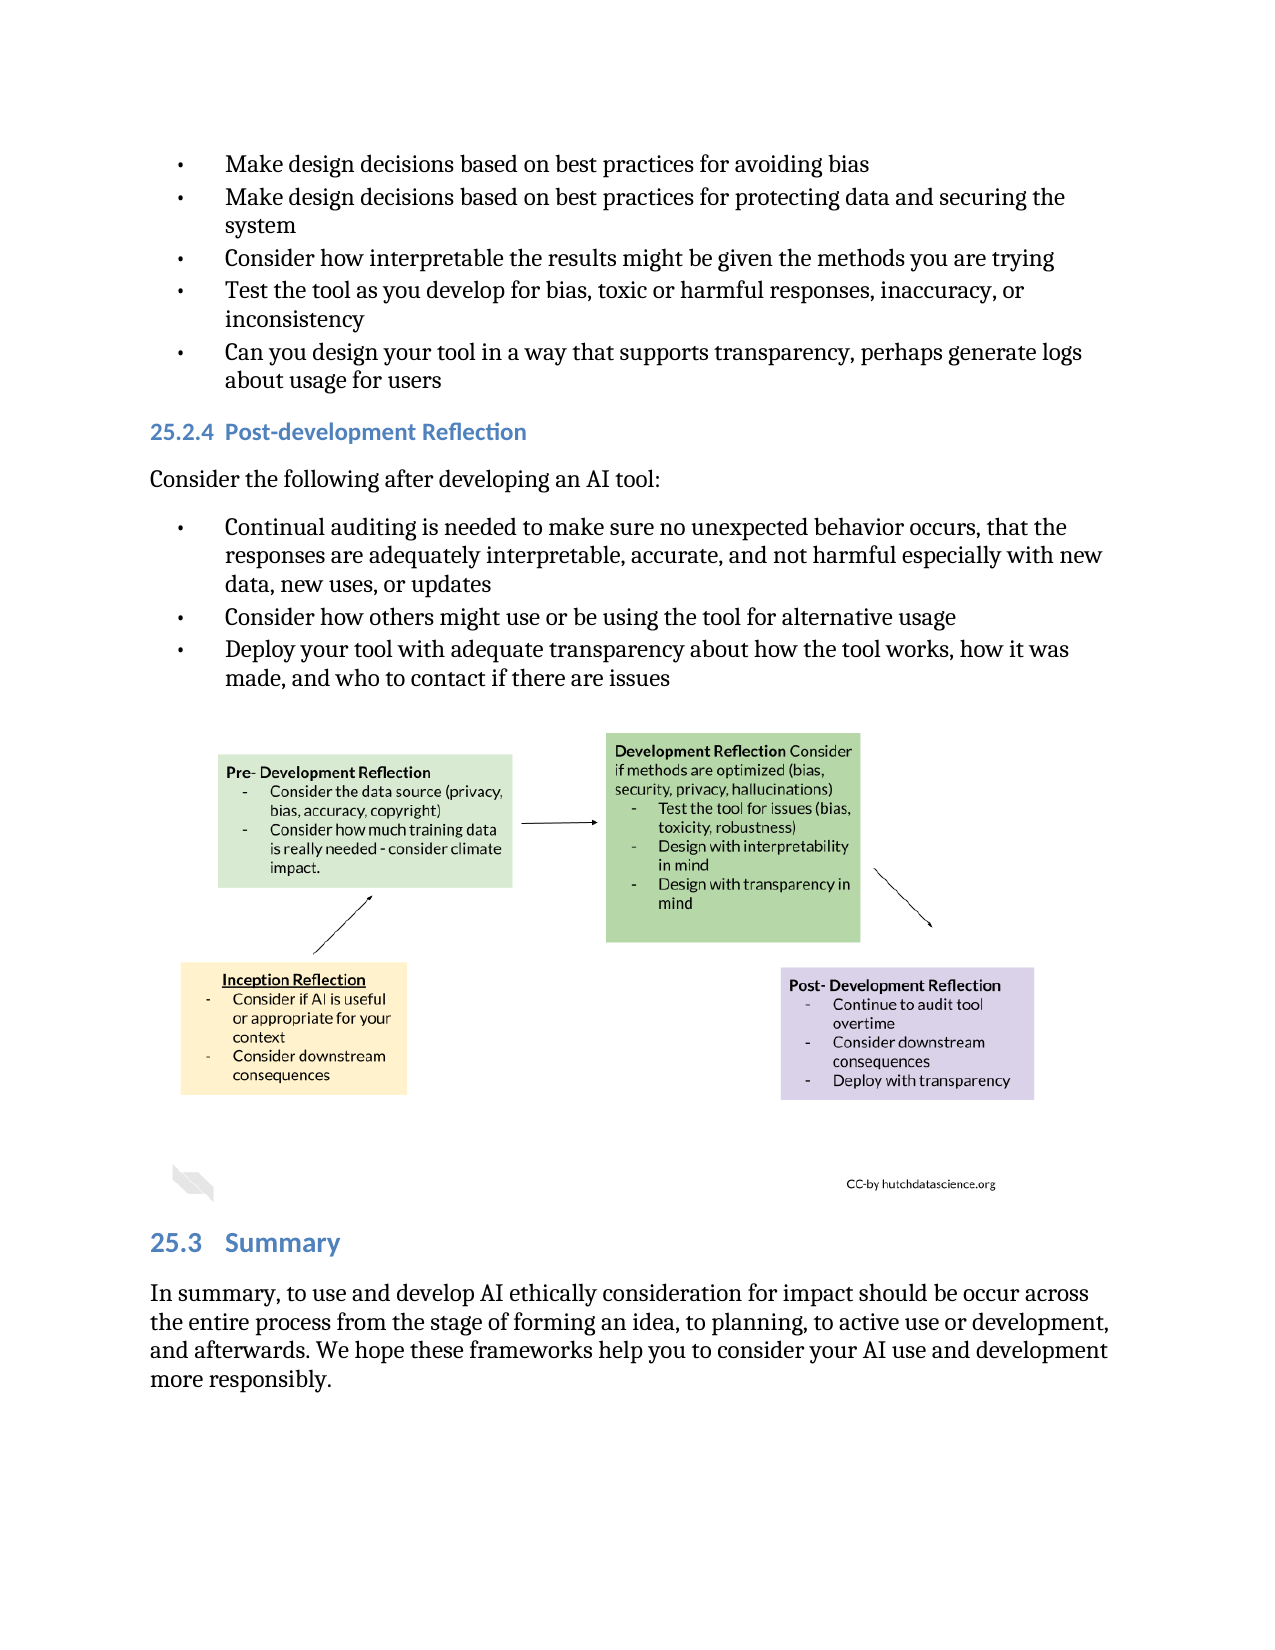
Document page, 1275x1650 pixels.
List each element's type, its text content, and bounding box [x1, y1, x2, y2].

list Make design decisions based on best practices for protecting data and securing the system [175, 182, 1125, 240]
list Test the tool as you develop for bias, toxic or harmful responses, inaccuracy, or inconsistency [175, 276, 1125, 334]
picture [168, 711, 1044, 1204]
text Consider the following after developing an AI tool: [150, 465, 1125, 494]
subtitle 25.2.4 Post-development Reflection [150, 416, 1125, 446]
list Deploy your tool with adequate transparency about how the tool works, how it was made, and who to contact if there are issues [175, 635, 1125, 693]
list Can you design your tool in a way that supports transparency, perhaps generate logs about usage for users [175, 337, 1125, 395]
list Continual auditing is needed to make sure no unexpected behavior occurs, that the responses are adequately interpretable, accurate, and not harmful especially with new data, new uses, or updates [175, 513, 1125, 599]
list Consider how others might use or be using the tool for alternative usage [175, 603, 1125, 631]
subtitle 25.3 Summary [150, 1224, 1125, 1260]
list Make design decisions based on best practices for avoiding bias [175, 150, 1125, 179]
list Consider how interpretable the results might be given the methods you are trying [175, 244, 1125, 272]
text In summary, to use and develop AI ethically consideration for impact should be occur across the entire process from the stage of forming an idea, to planning, to active use or development, and afterwards. We hope these frameworks help you to consider your AI use and development more responsibly. [150, 1279, 1125, 1394]
